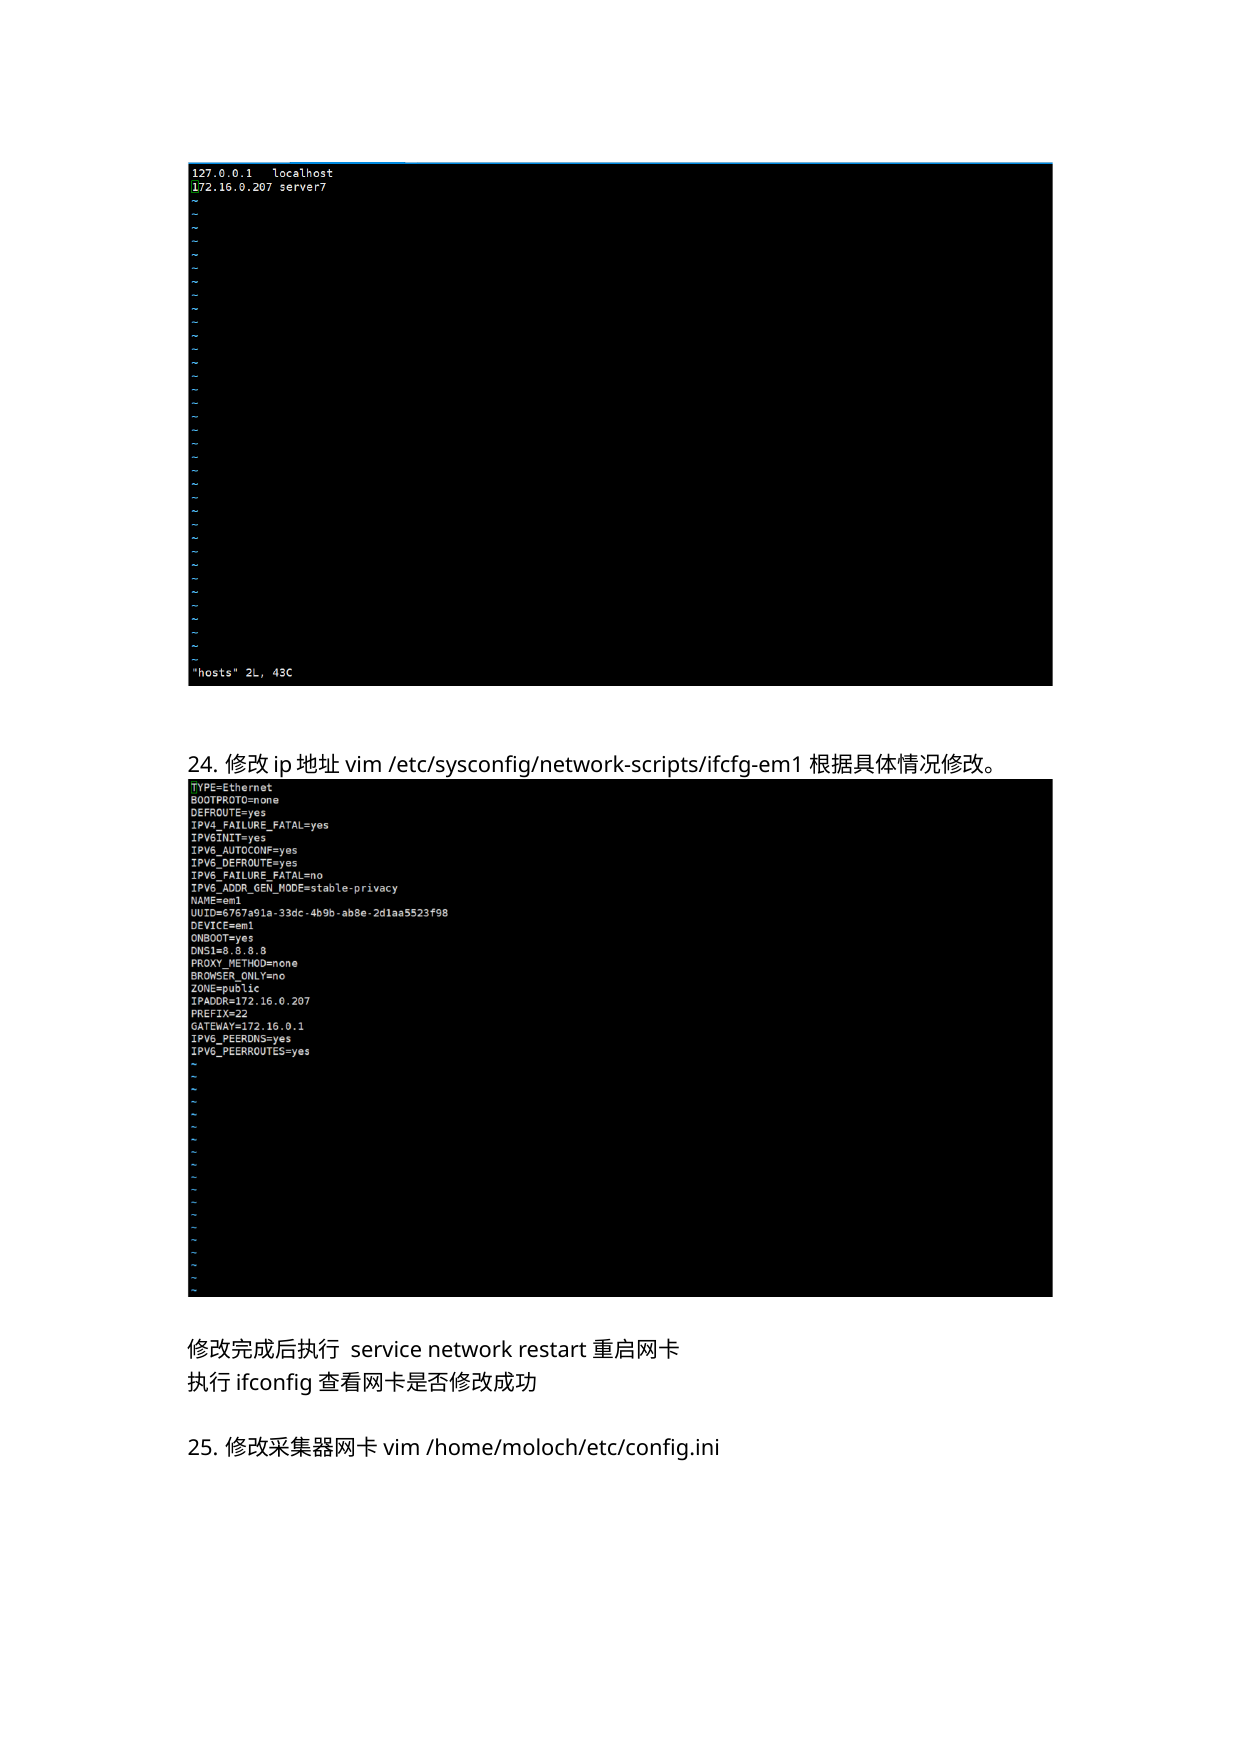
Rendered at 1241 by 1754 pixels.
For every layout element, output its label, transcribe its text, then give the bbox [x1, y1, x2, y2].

text 修改完成后执行 service network restart 重启网卡 [187, 1332, 1053, 1364]
picture [187, 779, 1053, 1297]
text 执行ifconfig 查看网卡是否修改成功 [187, 1364, 1053, 1397]
list 修改采集器网卡 vim /home/moloch/etc/config.ini [187, 1429, 1053, 1462]
picture [187, 162, 1053, 686]
list 修改ip地址 vim /etc/sysconfig/network-scripts/ifcfg-em1 根据具体情况修改。 [187, 747, 1053, 779]
